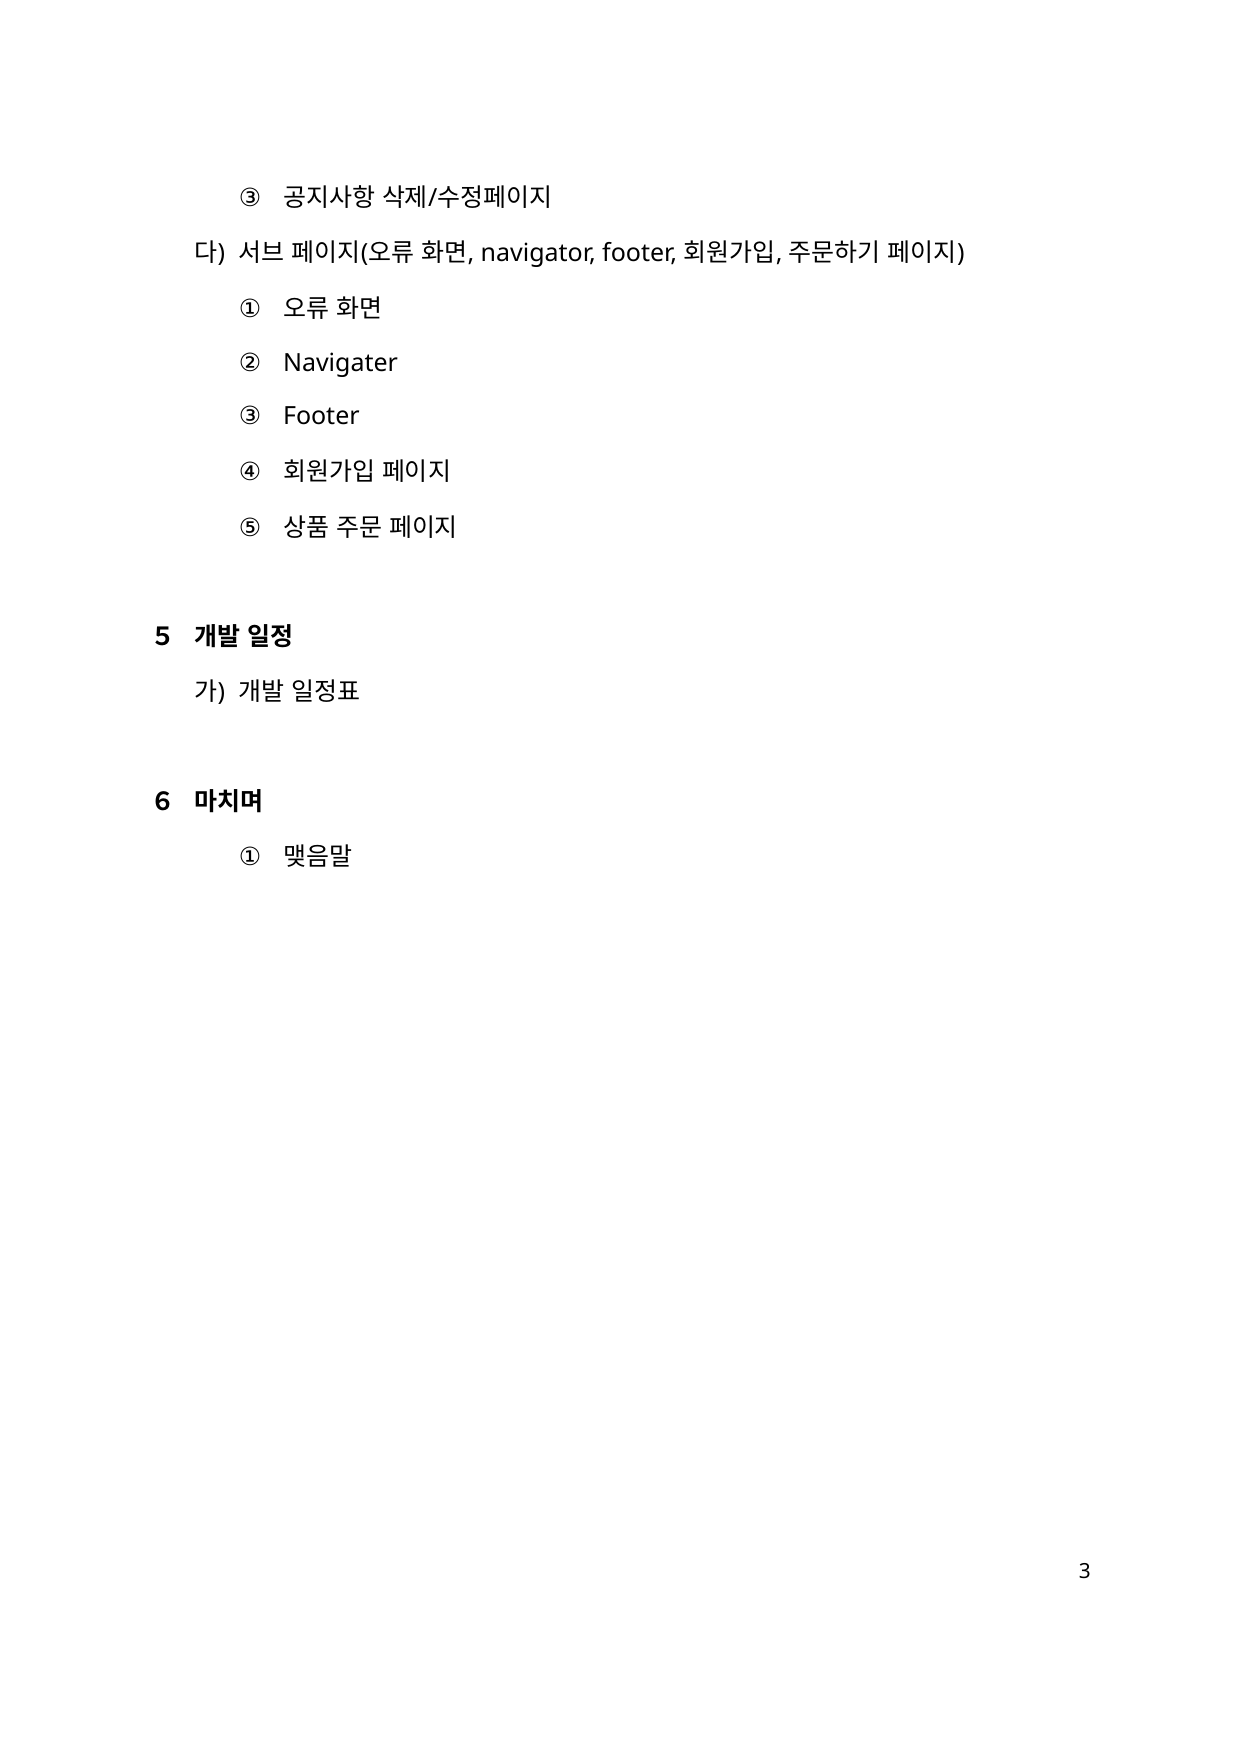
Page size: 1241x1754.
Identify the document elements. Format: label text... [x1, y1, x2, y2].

list 맺음말 [239, 837, 1048, 873]
list 마치며 [150, 781, 1048, 817]
list 공지사항 삭제/수정페이지 [239, 177, 1048, 213]
list Navigater [239, 344, 1048, 378]
list Footer [239, 398, 1048, 432]
list 개발 일정 [150, 616, 1048, 652]
list 회원가입 페이지 [239, 451, 1048, 487]
list 오류 화면 [239, 289, 1048, 325]
list 개발 일정표 [194, 672, 1048, 708]
list 상품 주문 페이지 [239, 507, 1048, 543]
list 서브 페이지(오류 화면, navigator, footer, 회원가입, 주문하기 페이지) [194, 233, 1048, 269]
